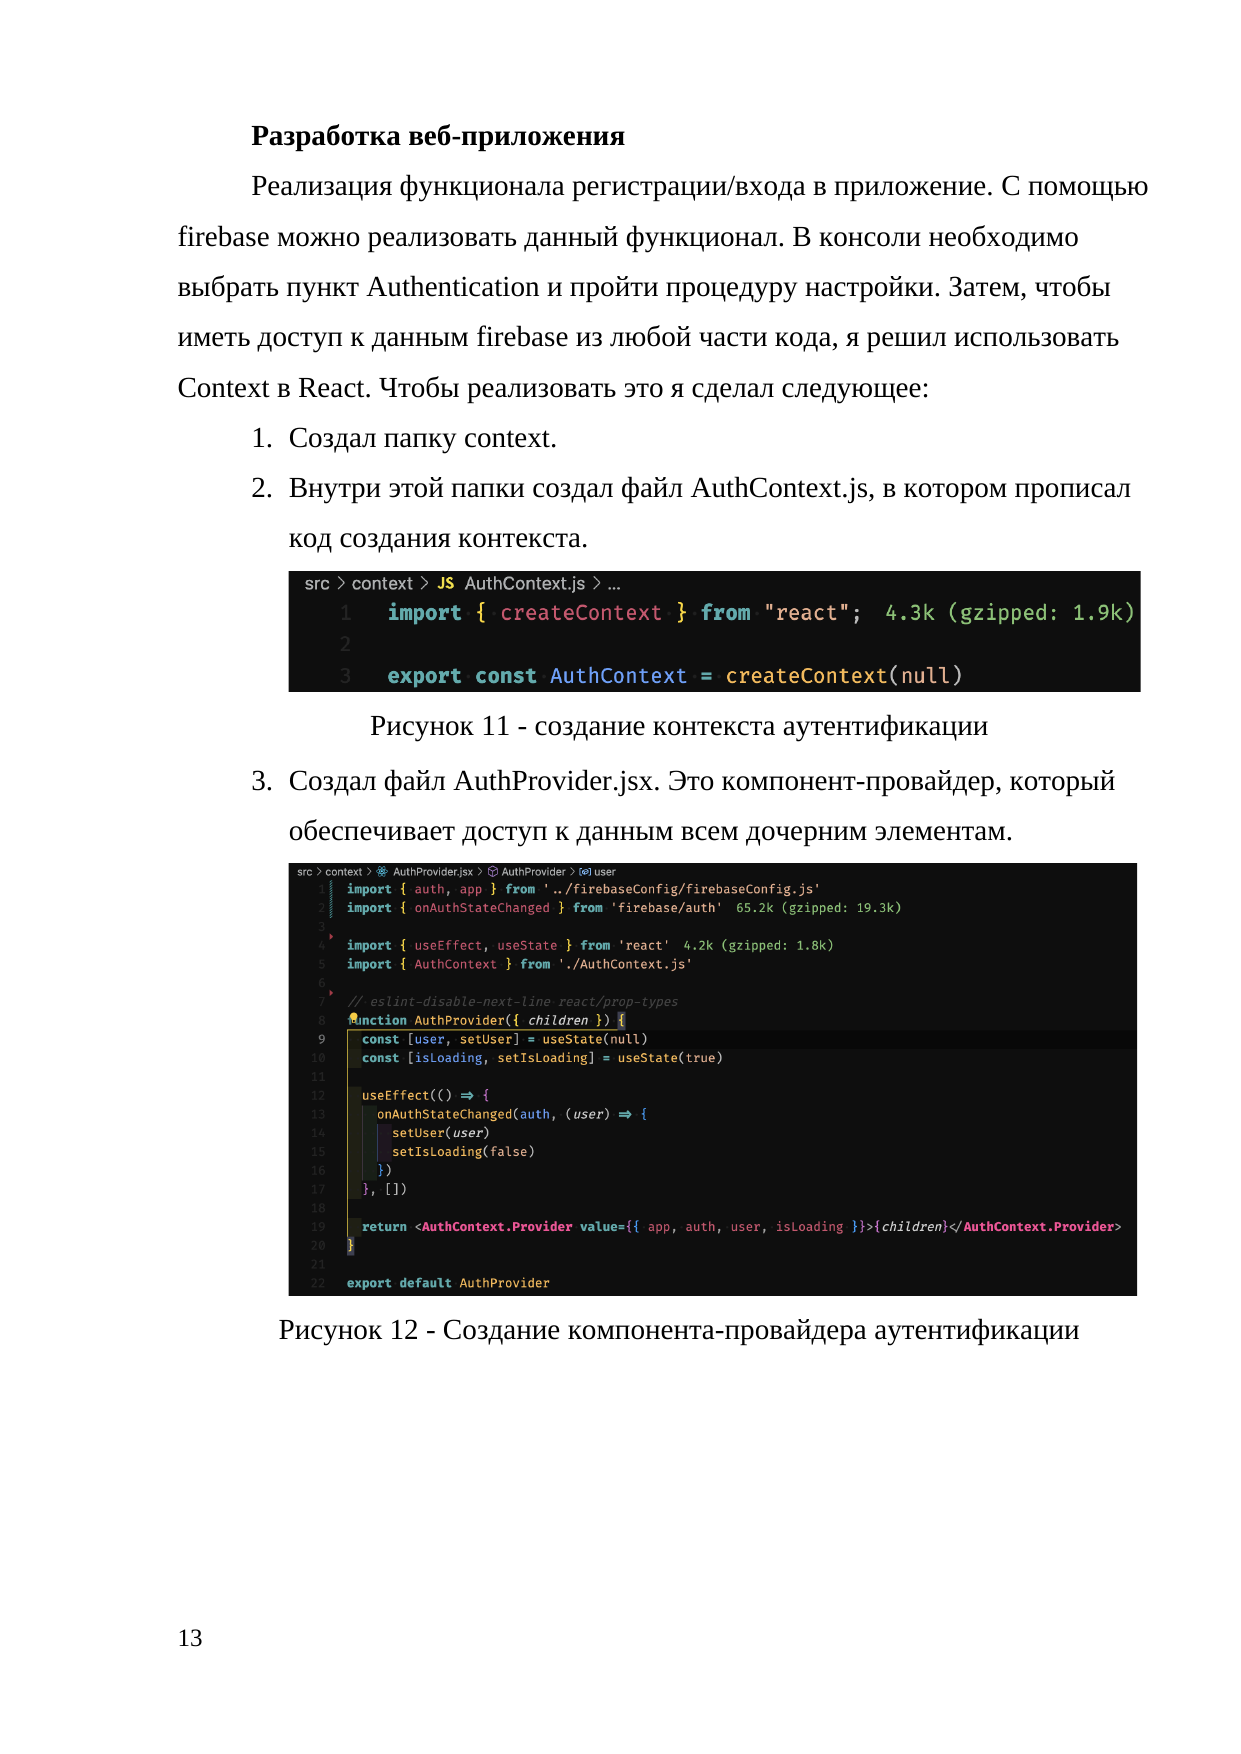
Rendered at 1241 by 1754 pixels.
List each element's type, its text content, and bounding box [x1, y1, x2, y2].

list Создал файл AuthProvider.jsx. Это компонент-провайдер, который обеспечивает доступ к данным всем дочерним элементам. [251, 763, 1181, 847]
list Внутри этой папки создал файл AuthContext.js, в котором прописал код создания контекста. [251, 470, 1181, 554]
text Рисунок 11 - создание контекста аутентификации [177, 708, 1181, 742]
picture [288, 863, 1138, 1296]
list Создал папку context. [251, 420, 1181, 453]
picture [288, 571, 1141, 692]
text Реализация функционала регистрации/входа в приложение. С помощью firebase можно реализовать данный функционал. В консоли необходимо выбрать пункт Authentication и пройти процедуру настройки. Затем, чтобы иметь доступ к данным firebase из любой части кода, я решил использовать Context в React. Чтобы реализовать это я сделал следующее: [177, 168, 1181, 403]
text Рисунок 12 - Создание компонента-провайдера аутентификации [177, 1312, 1181, 1346]
subtitle Разработка веб-приложения [177, 118, 1181, 152]
